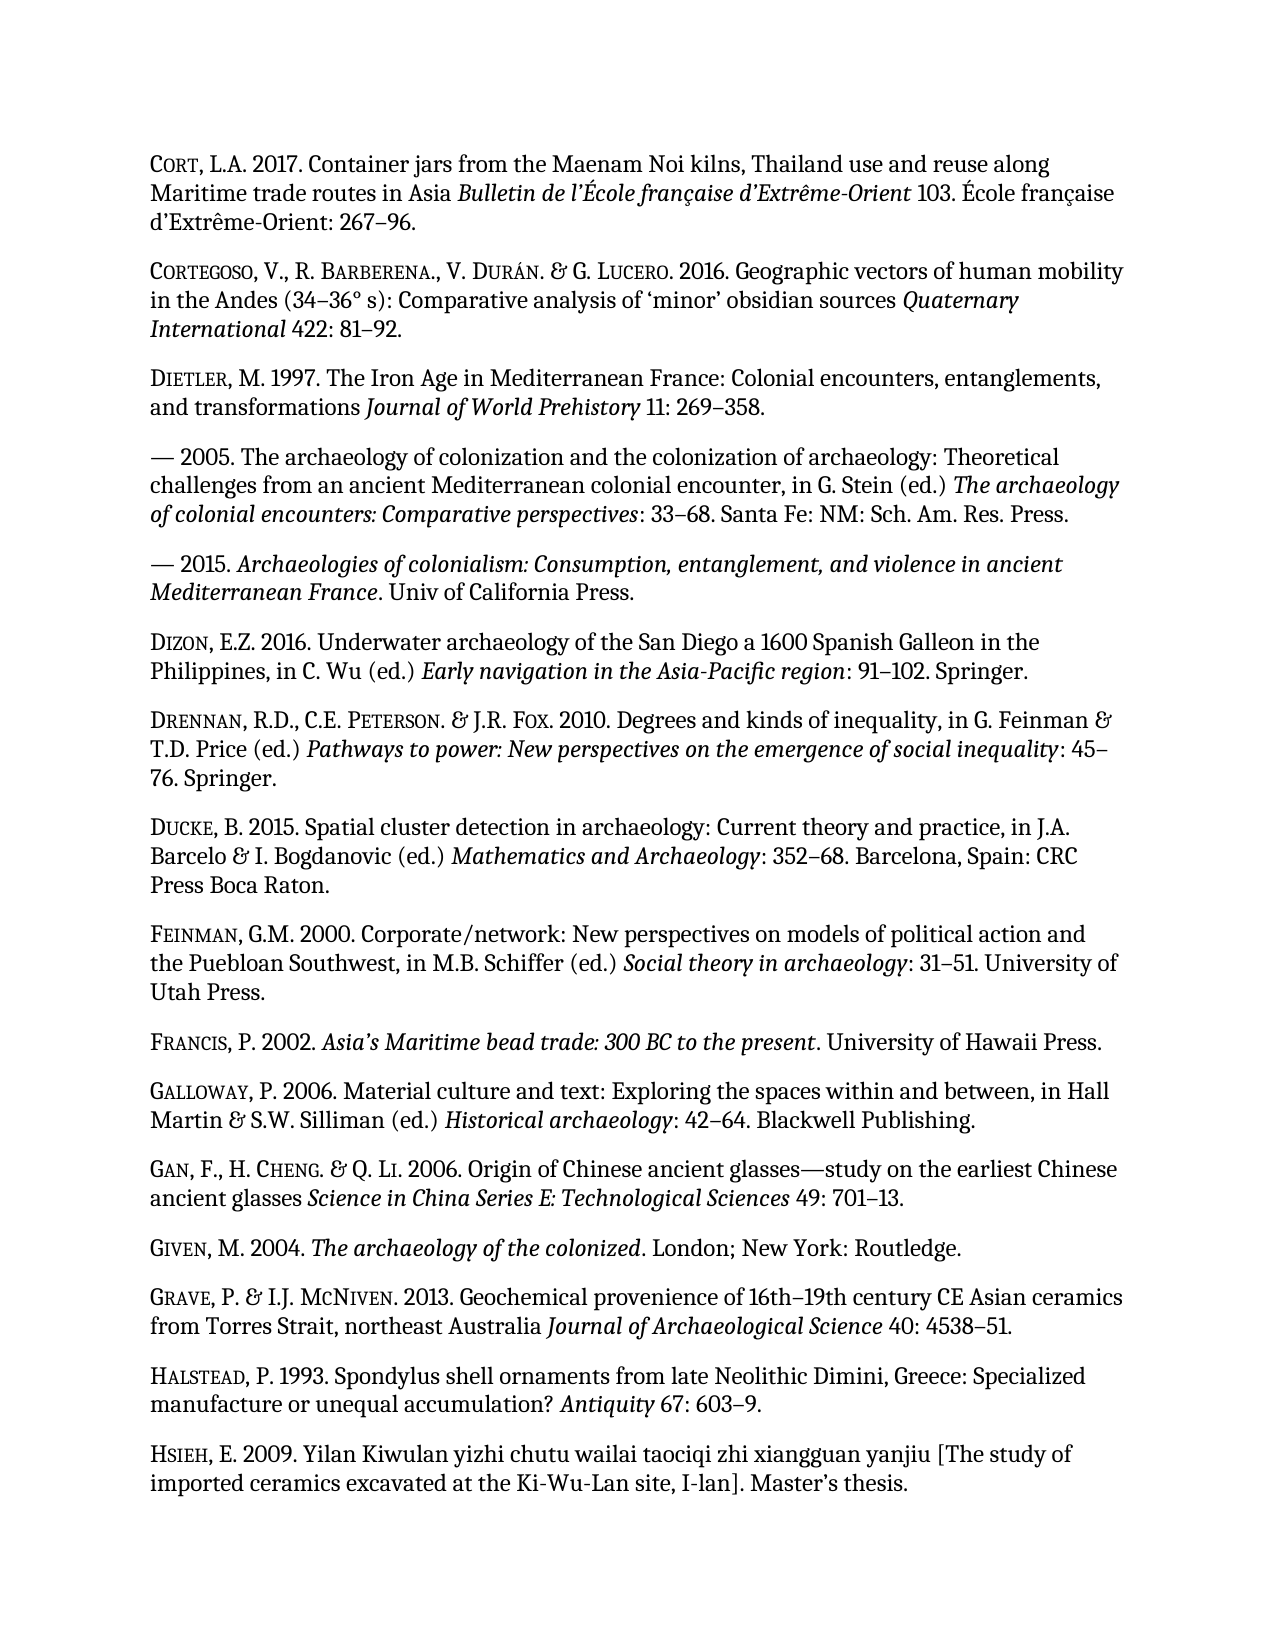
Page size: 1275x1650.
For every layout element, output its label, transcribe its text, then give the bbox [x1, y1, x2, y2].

text — 2015. Archaeologies of colonialism: Consumption, entanglement, and violence in ancient Mediterranean France. Univ of California Press. [150, 549, 1125, 607]
text Ducke, B. 2015. Spatial cluster detection in archaeology: Current theory and practice, in J.A. Barcelo & I. Bogdanovic (ed.) Mathematics and Archaeology: 352–68. Barcelona, Spain: CRC Press Boca Raton. [150, 813, 1125, 899]
text Hsieh, E. 2009. Yilan Kiwulan yizhi chutu wailai taociqi zhi xiangguan yanjiu [The study of imported ceramics excavated at the Ki-Wu-Lan site, I-lan]. Master’s thesis. [150, 1440, 1125, 1497]
text Feinman, G.M. 2000. Corporate/network: New perspectives on models of political action and the Puebloan Southwest, in M.B. Schiffer (ed.) Social theory in archaeology: 31–51. University of Utah Press. [150, 920, 1125, 1007]
text Halstead, P. 1993. Spondylus shell ornaments from late Neolithic Dimini, Greece: Specialized manufacture or unequal accumulation? Antiquity 67: 603–9. [150, 1362, 1125, 1419]
text Cortegoso, V., R. Barberena., V. Durán. & G. Lucero. 2016. Geographic vectors of human mobility in the Andes (34–36° s): Comparative analysis of ‘minor’ obsidian sources Quaternary International 422: 81–92. [150, 257, 1125, 343]
text Drennan, R.D., C.E. Peterson. & J.R. Fox. 2010. Degrees and kinds of inequality, in G. Feinman & T.D. Price (ed.) Pathways to power: New perspectives on the emergence of social inequality: 45–76. Springer. [150, 706, 1125, 792]
text Grave, P. & I.J. McNiven. 2013. Geochemical provenience of 16th–19th century CE Asian ceramics from Torres Strait, northeast Australia Journal of Archaeological Science 40: 4538–51. [150, 1283, 1125, 1341]
text Galloway, P. 2006. Material culture and text: Exploring the spaces within and between, in Hall Martin & S.W. Silliman (ed.) Historical archaeology: 42–64. Blackwell Publishing. [150, 1077, 1125, 1134]
text Cort, L.A. 2017. Container jars from the Maenam Noi kilns, Thailand use and reuse along Maritime trade routes in Asia Bulletin de l’École française d’Extrême-Orient 103. École française d’Extrême-Orient: 267–96. [150, 150, 1125, 236]
text — 2005. The archaeology of colonization and the colonization of archaeology: Theoretical challenges from an ancient Mediterranean colonial encounter, in G. Stein (ed.) The archaeology of colonial encounters: Comparative perspectives: 33–68. Santa Fe: NM: Sch. Am. Res. Press. [150, 442, 1125, 529]
text Dizon, E.Z. 2016. Underwater archaeology of the San Diego a 1600 Spanish Galleon in the Philippines, in C. Wu (ed.) Early navigation in the Asia-Pacific region: 91–102. Springer. [150, 628, 1125, 685]
text Given, M. 2004. The archaeology of the colonized. London; New York: Routledge. [150, 1234, 1125, 1262]
text Dietler, M. 1997. The Iron Age in Mediterranean France: Colonial encounters, entanglements, and transformations Journal of World Prehistory 11: 269–358. [150, 364, 1125, 422]
text Gan, F., H. Cheng. & Q. Li. 2006. Origin of Chinese ancient glasses—study on the earliest Chinese ancient glasses Science in China Series E: Technological Sciences 49: 701–13. [150, 1155, 1125, 1213]
text Francis, P. 2002. Asia’s Maritime bead trade: 300 BC to the present. University of Hawaii Press. [150, 1027, 1125, 1056]
